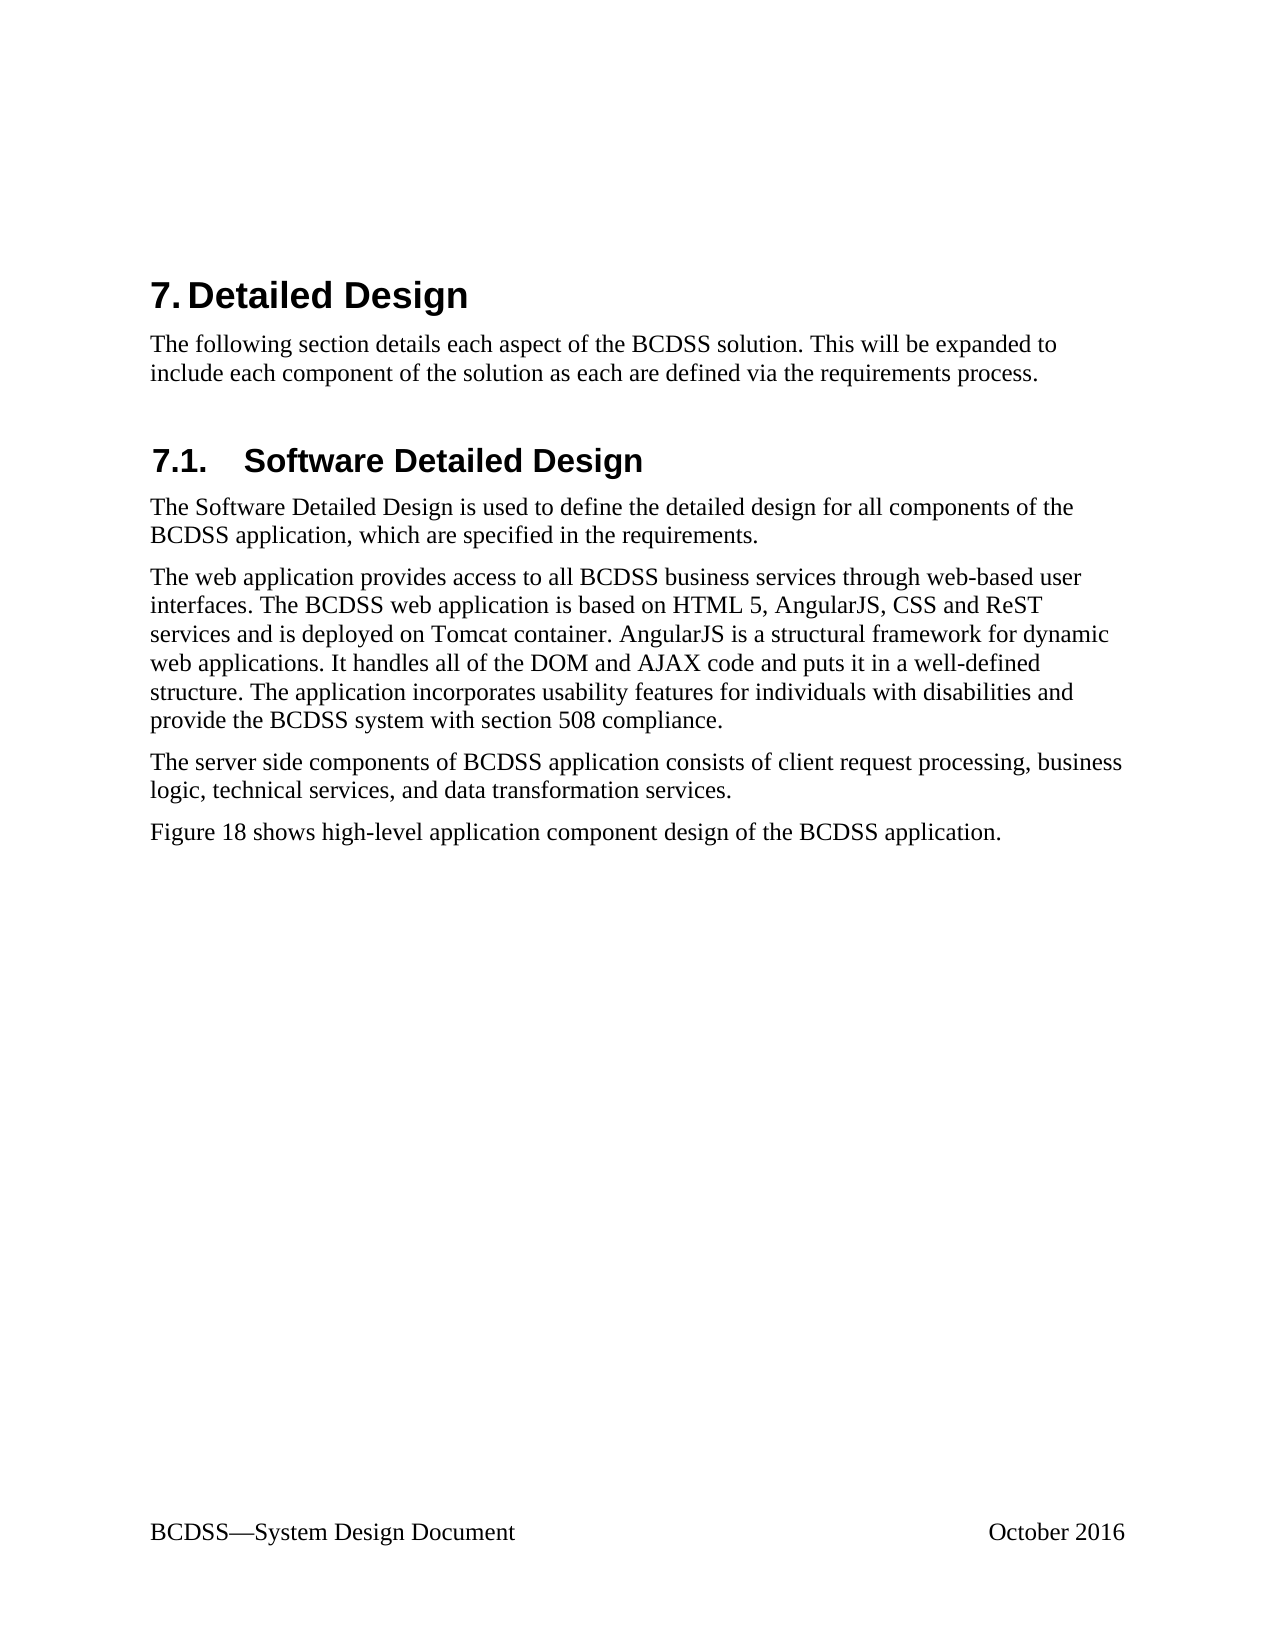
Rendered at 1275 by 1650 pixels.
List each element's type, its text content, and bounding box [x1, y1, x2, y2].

text The server side components of BCDSS application consists of client request processing, business logic, technical services, and data transformation services. [150, 747, 1125, 804]
subtitle Detailed Design [150, 274, 1125, 317]
text The following section details each aspect of the BCDSS solution. This will be expanded to include each component of the solution as each are defined via the requirements process. [150, 329, 1125, 387]
text The web application provides access to all BCDSS business services through web-based user interfaces. The BCDSS web application is based on HTML 5, AngularJS, CSS and ReST services and is deployed on Tomcat container. AngularJS is a structural framework for dynamic web applications. It handles all of the DOM and AJAX code and puts it in a well-defined structure. The application incorporates usability features for individuals with disabilities and provide the BCDSS system with section 508 compliance. [150, 562, 1125, 734]
subtitle Software Detailed Design [152, 441, 1125, 479]
text The Software Detailed Design is used to define the detailed design for all components of the BCDSS application, which are specified in the requirements. [150, 492, 1125, 549]
